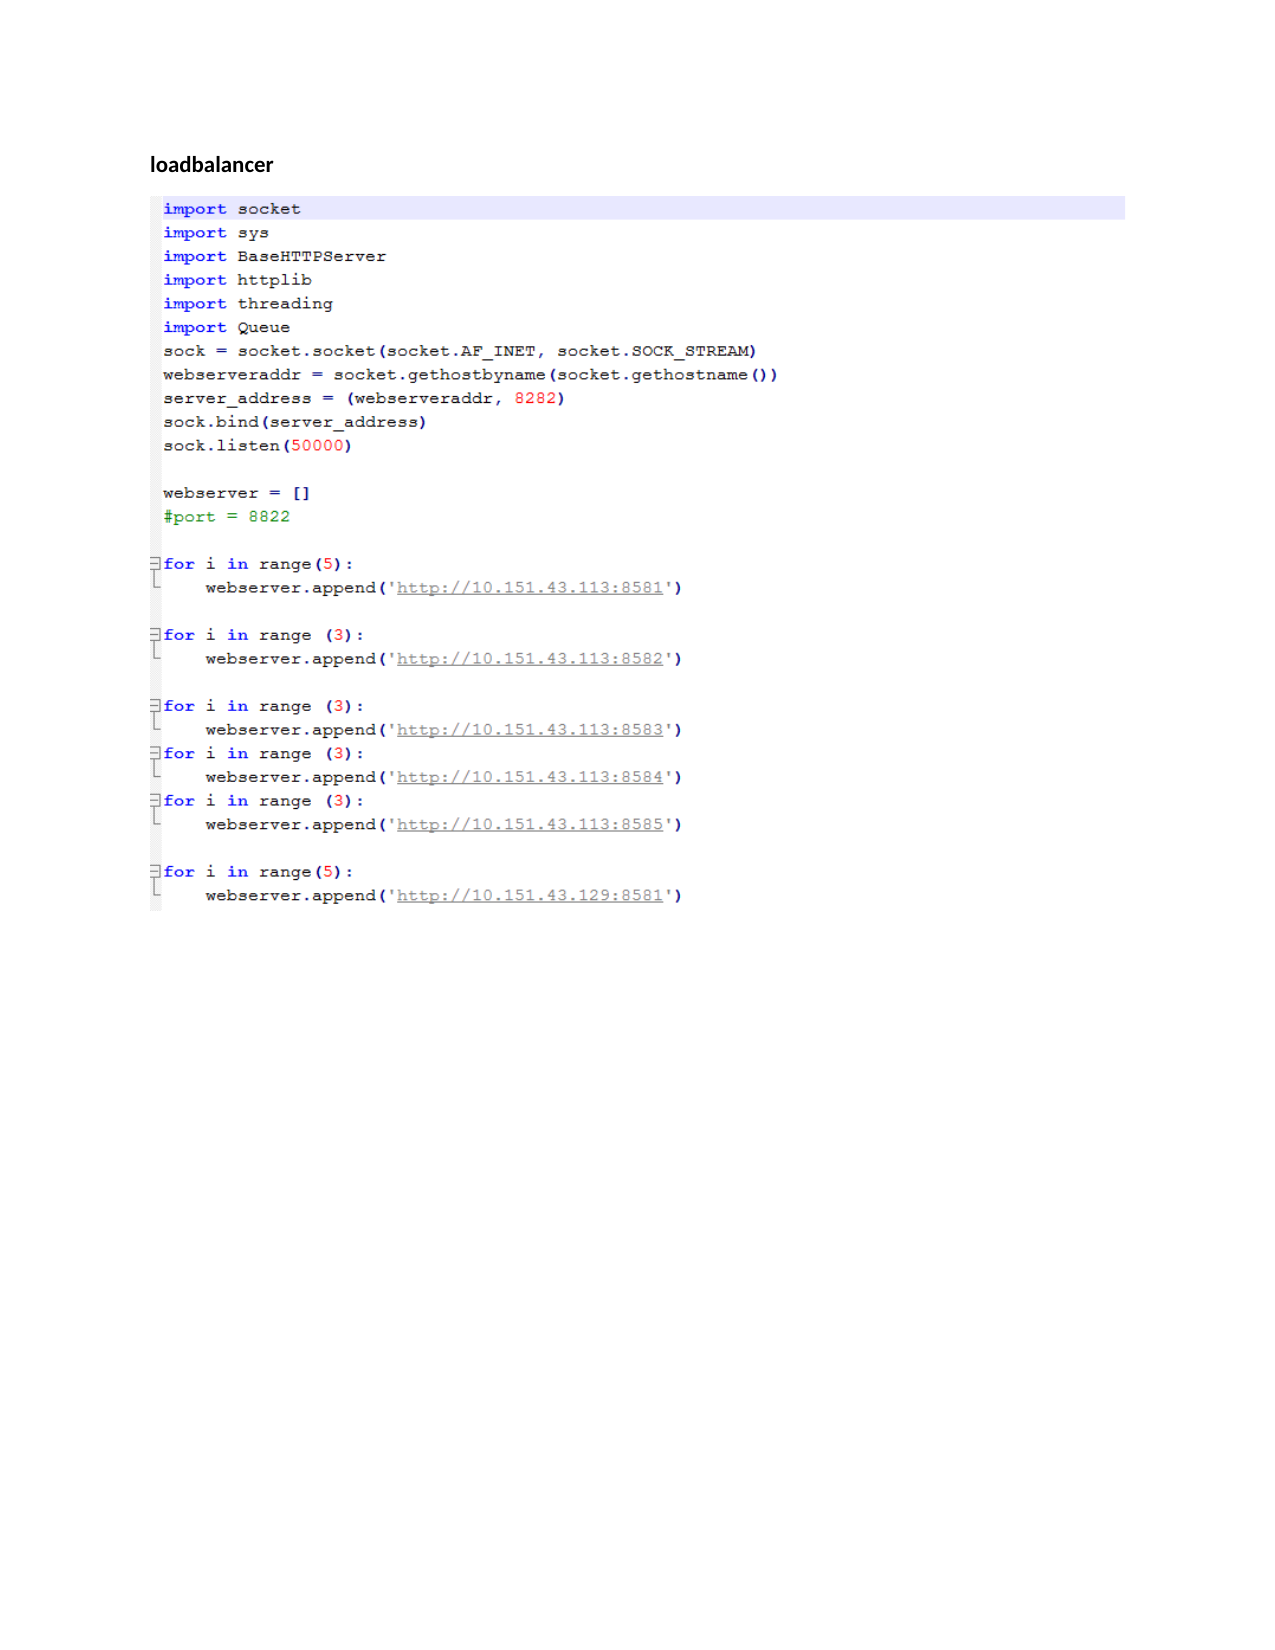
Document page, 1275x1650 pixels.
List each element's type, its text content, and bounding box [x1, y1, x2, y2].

picture [150, 196, 1125, 911]
text loadbalancer [150, 150, 1125, 178]
